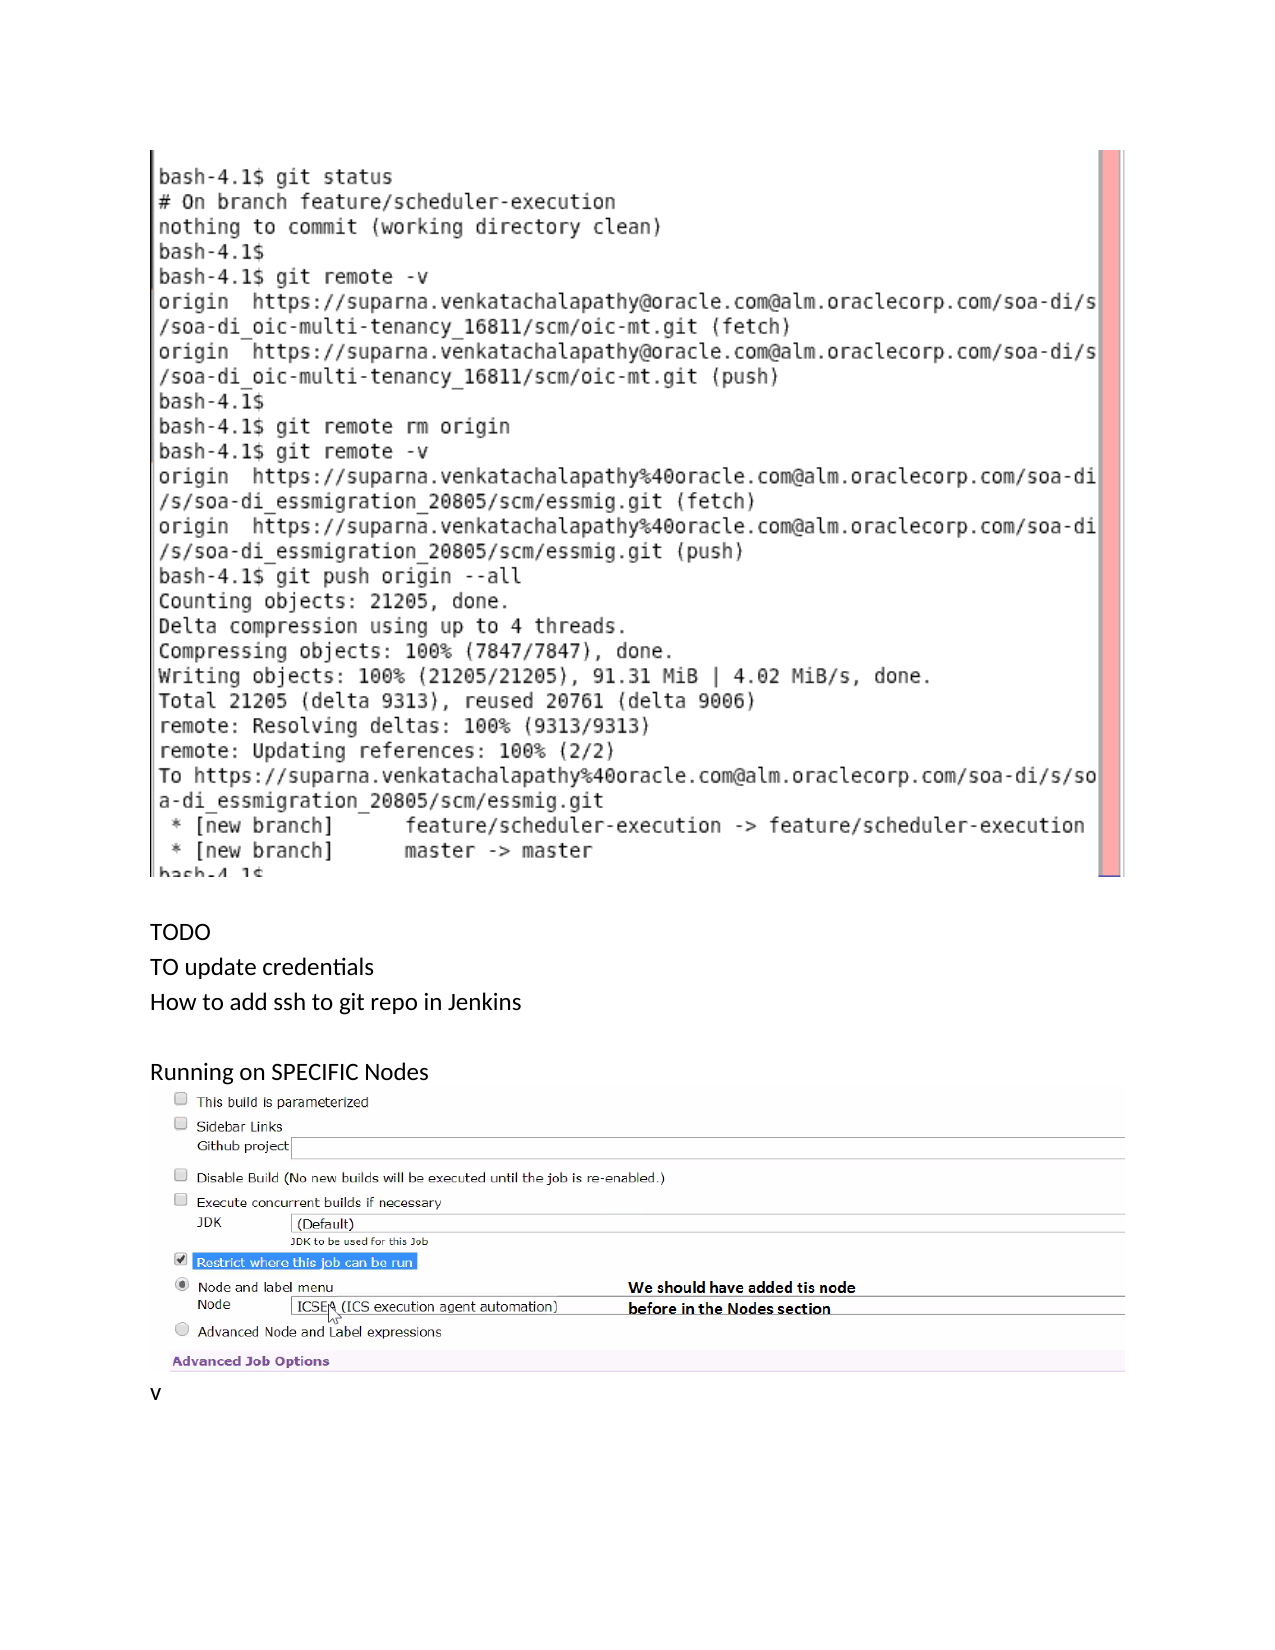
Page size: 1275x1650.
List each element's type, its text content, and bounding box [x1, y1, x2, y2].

picture [150, 1086, 1125, 1372]
text v [150, 1372, 1125, 1407]
text Running on SPECIFIC Nodes [150, 1052, 1125, 1086]
text How to add ssh to git repo in Jenkins [150, 982, 1125, 1017]
picture [150, 150, 1125, 877]
text TODO [150, 912, 1125, 947]
text TO update credentials [150, 947, 1125, 982]
